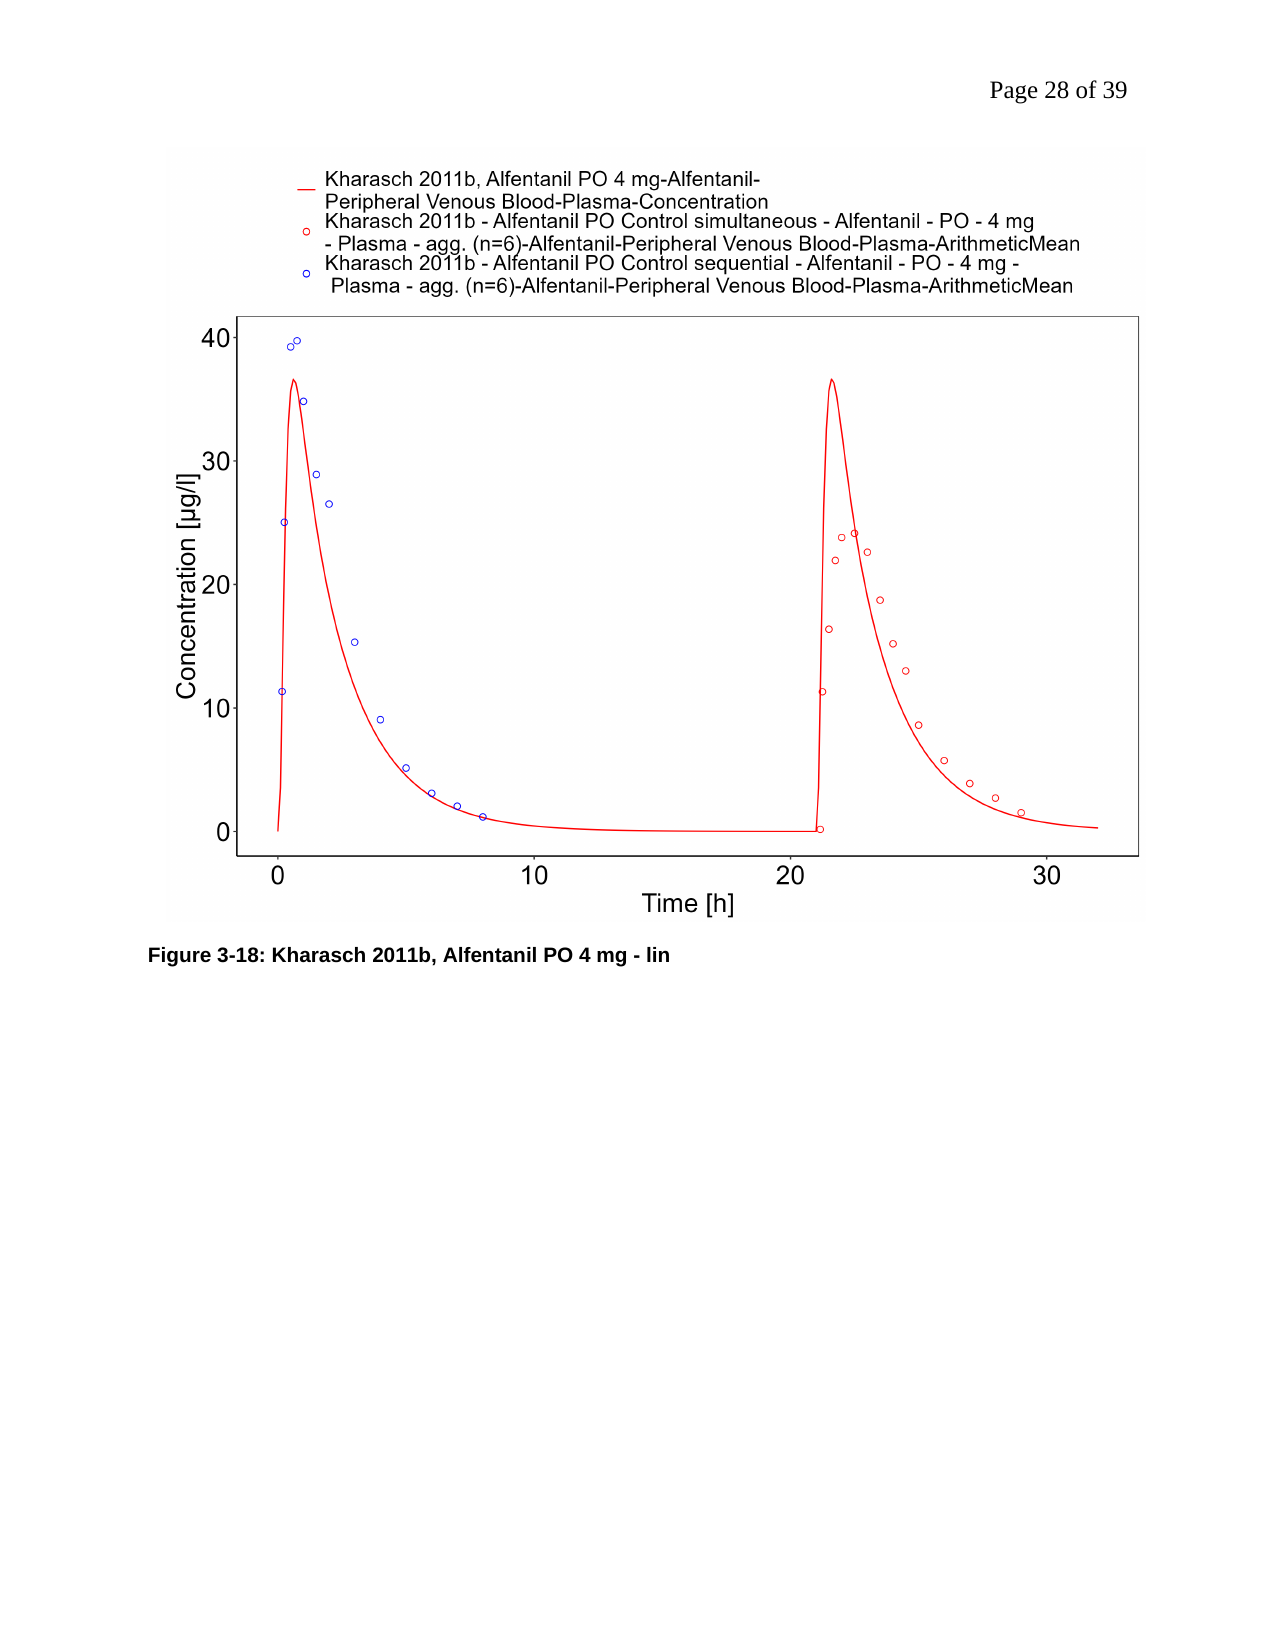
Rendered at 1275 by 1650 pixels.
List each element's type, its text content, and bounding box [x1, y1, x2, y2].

text Figure 3-18: Kharasch 2011b, Alfentanil PO 4 mg - lin [148, 943, 1127, 967]
picture [166, 147, 1146, 922]
